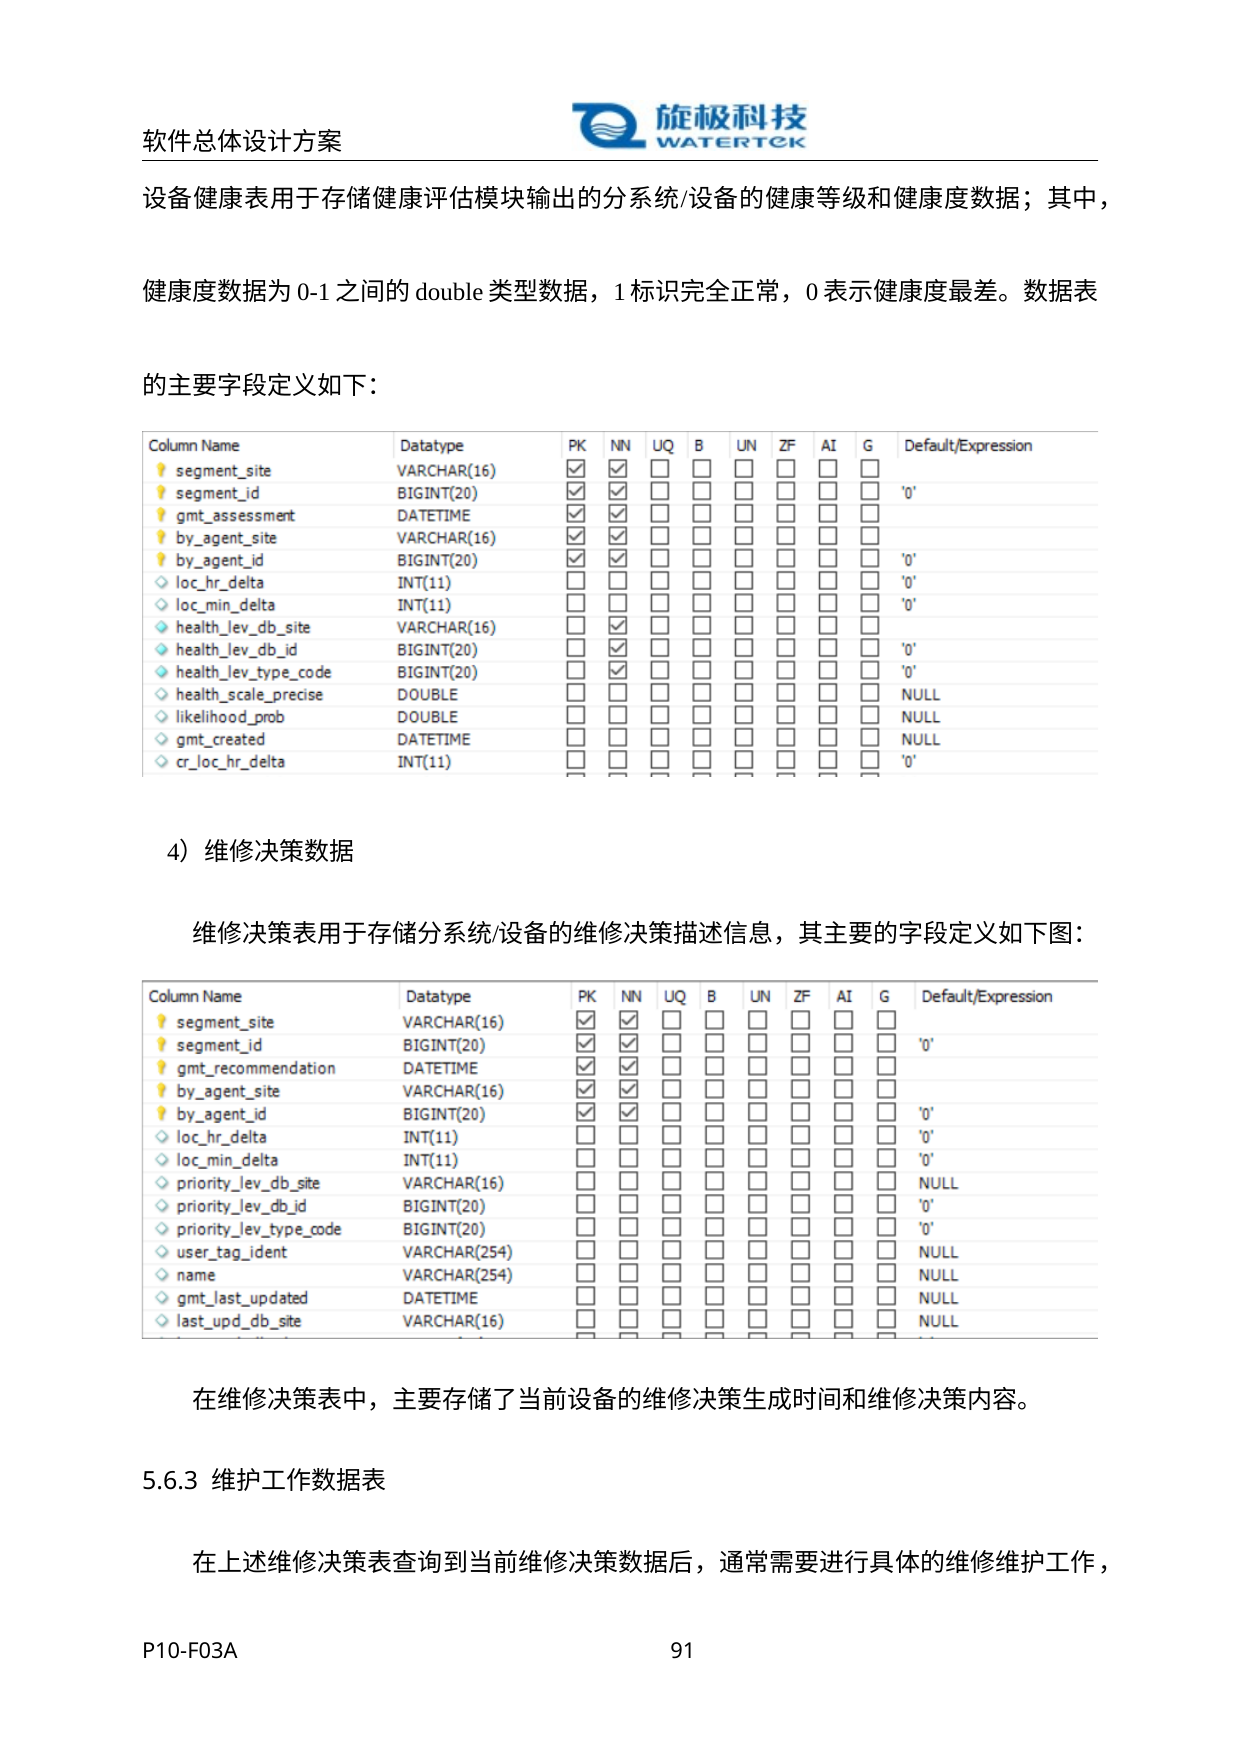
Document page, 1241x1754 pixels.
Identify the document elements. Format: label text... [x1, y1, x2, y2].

picture [571, 100, 810, 151]
text 故障诊断表主要存储诊断模块输出的模糊组id，用于表示可能出现故障的设备列表；设备健康表用于存储健康评估模块输出的分系统/设备的健康等级和健康度数据；其中，健康度数据为0-1之间的double类型数据，1标识完全正常，0表示健康度最差。数据表的主要字段定义如下： [142, 162, 1098, 417]
subtitle 维护工作数据表 [142, 1445, 1098, 1513]
text 4）维修决策数据 [142, 816, 1098, 883]
text 在维修决策表中，主要存储了当前设备的维修决策生成时间和维修决策内容。 [142, 1363, 1098, 1431]
picture [141, 978, 1098, 1339]
picture [142, 431, 1099, 777]
text 维修决策表用于存储分系统/设备的维修决策描述信息，其主要的字段定义如下图： [142, 897, 1098, 965]
